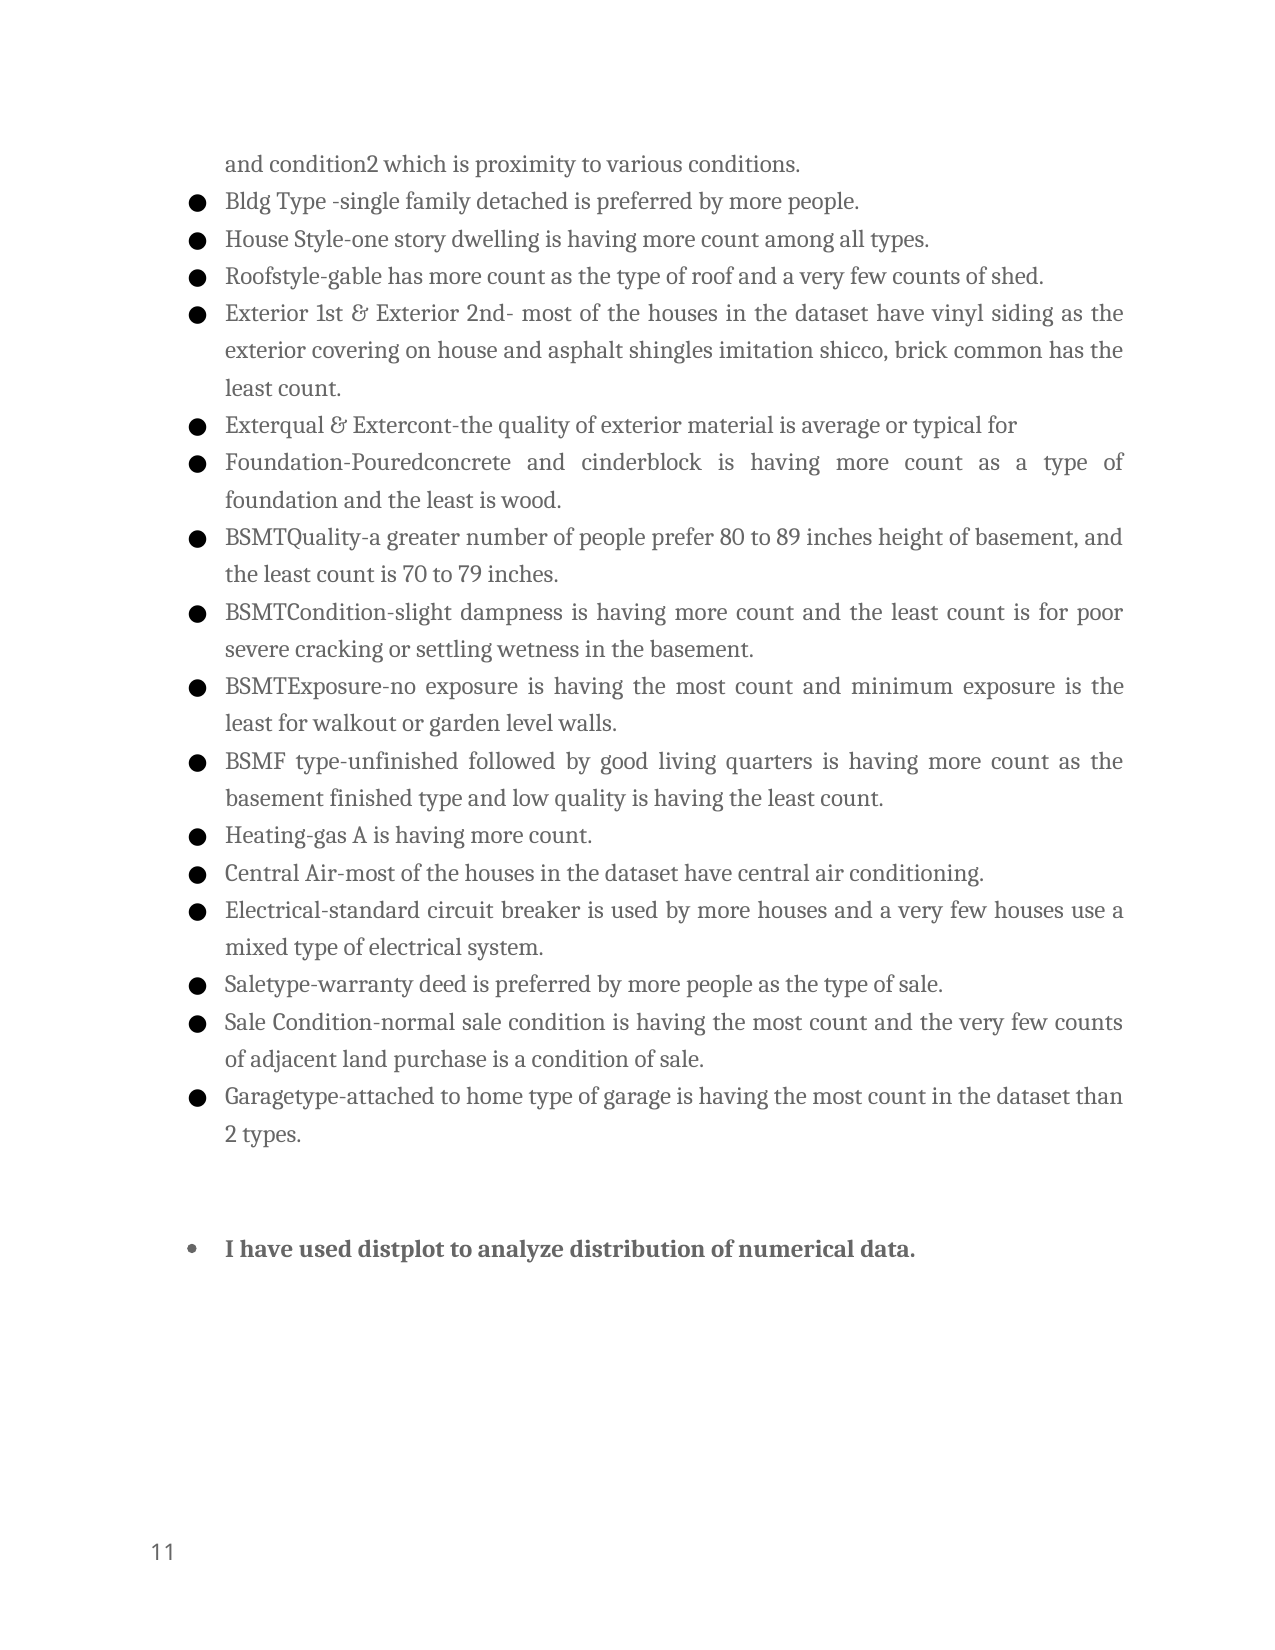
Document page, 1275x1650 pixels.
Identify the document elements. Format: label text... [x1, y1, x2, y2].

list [187, 150, 1125, 179]
list BSMF type-unfinished followed by good living quarters is having more count as the basement finished type and low quality is having the least count. [187, 747, 1125, 813]
list BSMTCondition-slight dampness is having more count and the least count is for poor severe cracking or settling wetness in the basement. [187, 597, 1125, 663]
list Bldg Type -single family detached is preferred by more people. [187, 187, 1125, 216]
list Exterqual & Extercont-the quality of exterior material is average or typical for [187, 411, 1125, 440]
list BSMTQuality-a greater number of people prefer 80 to 89 inches height of basement, and the least count is 70 to 79 inches. [187, 523, 1125, 589]
list I have used distplot to analyze distribution of numerical data. [187, 1235, 1125, 1263]
list Roofstyle-gable has more count as the type of roof and a very few counts of shed. [187, 262, 1125, 291]
list Exterior 1st & Exterior 2nd- most of the houses in the dataset have vinyl siding as the exterior covering on house and asphalt shingles imitation shicco, brick common has the least count. [187, 299, 1125, 402]
list Foundation-Pouredconcrete and cinderblock is having more count as a type of foundation and the least is wood. [187, 448, 1125, 514]
list Saletype-warranty deed is preferred by more people as the type of sale. [187, 970, 1125, 999]
list House Style-one story dwelling is having more count among all types. [187, 224, 1125, 253]
list Sale Condition-normal sale condition is having the most count and the very few counts of adjacent land purchase is a condition of sale. [187, 1008, 1125, 1074]
list Electrical-standard circuit breaker is used by more houses and a very few houses use a mixed type of electrical system. [187, 896, 1125, 962]
list BSMTExposure-no exposure is having the most count and minimum exposure is the least for walkout or garden level walls. [187, 672, 1125, 738]
list Central Air-most of the houses in the dataset have central air conditioning. [187, 858, 1125, 887]
list Garagetype-attached to home type of garage is having the most count in the dataset than 2 types. [187, 1082, 1125, 1148]
list Heating-gas A is having more count. [187, 821, 1125, 850]
